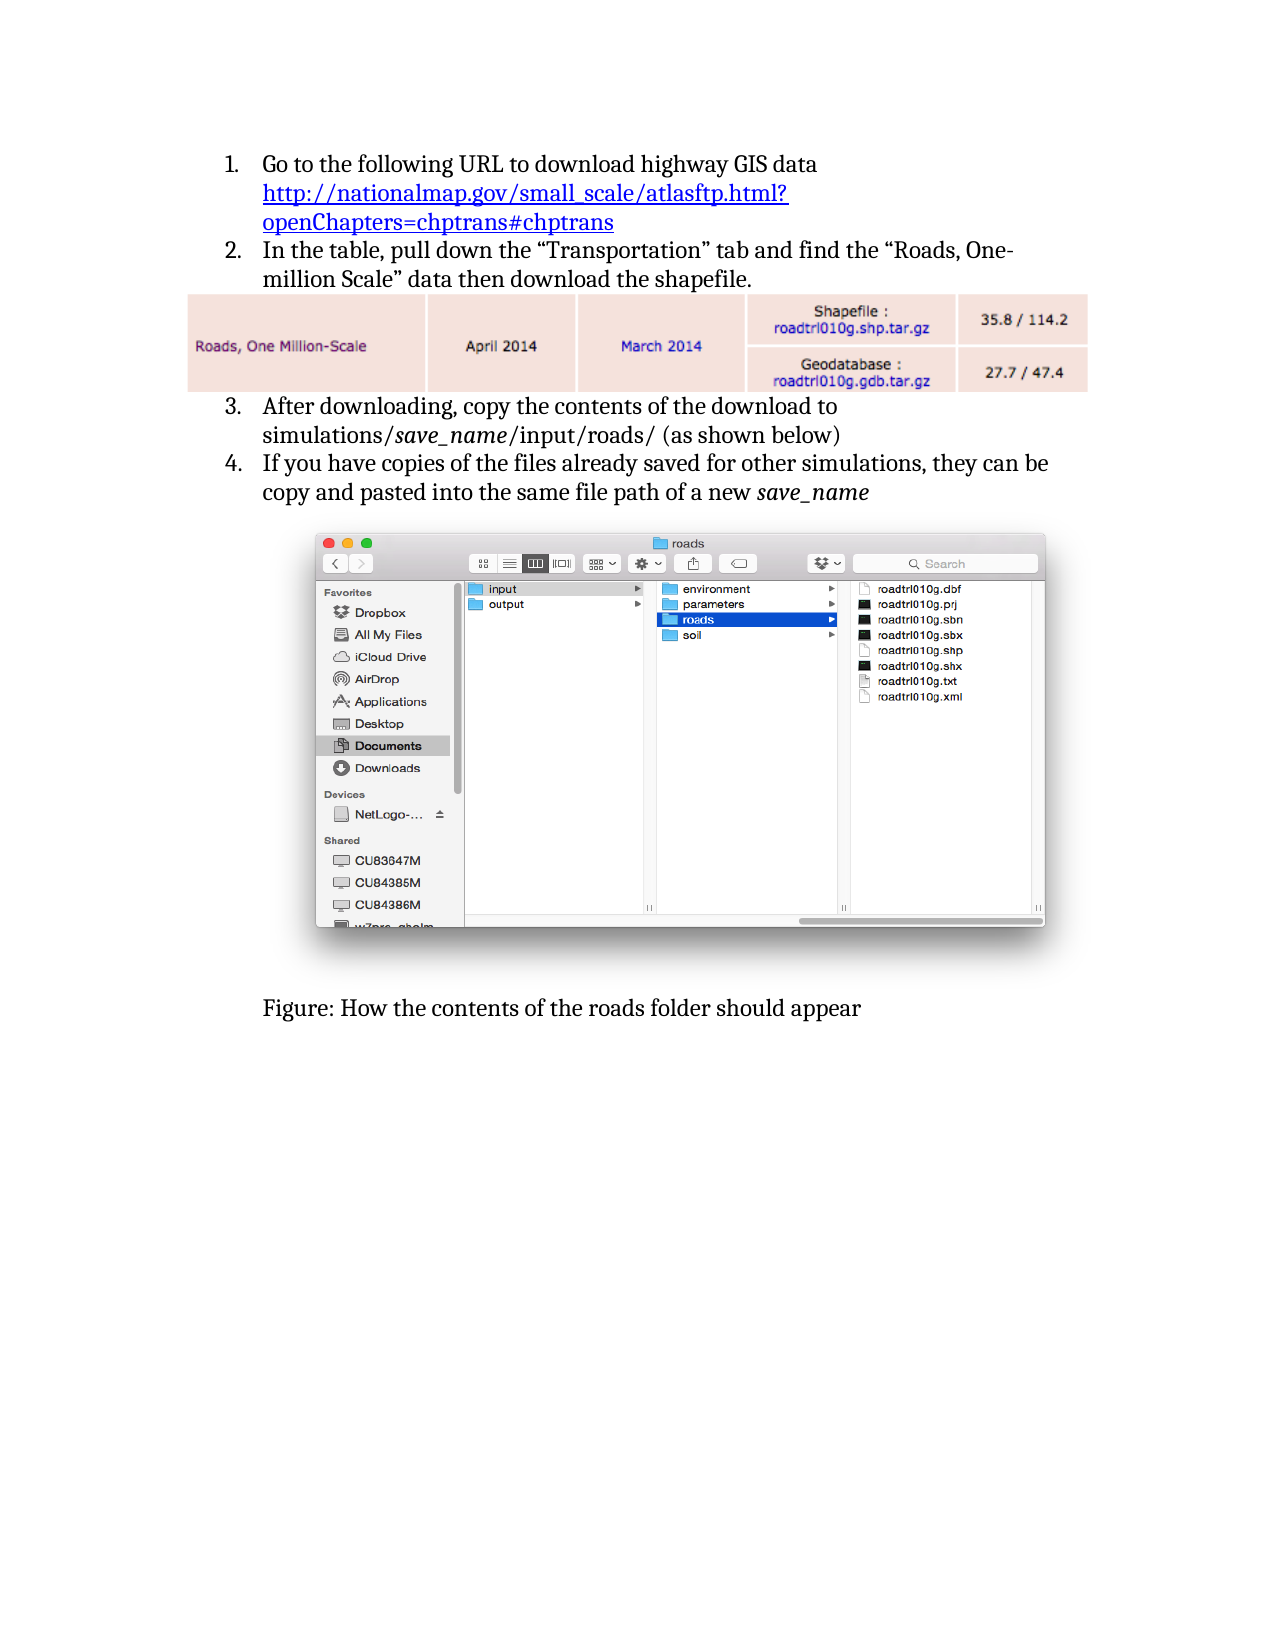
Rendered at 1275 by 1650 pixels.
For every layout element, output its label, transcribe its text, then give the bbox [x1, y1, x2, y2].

list If you have copies of the files already saved for other simulations, they can be copy and pasted into the same file path of a new save_name [225, 449, 1087, 507]
picture [187, 293, 1088, 392]
list After downloading, copy the contents of the download to simulations/save_name/input/roads/ (as shown below) [225, 392, 1087, 449]
list Figure: How the contents of the roads folder should appear [262, 995, 1087, 1023]
list Go to the following URL to download highway GIS data http://nationalmap.gov/small_scale/atlasftp.html?openChapters=chptrans#chptrans [225, 150, 1087, 236]
list In the table, pull down the “Transportation” tab and find the “Roads, One-million Scale” data then download the shapefile. [225, 236, 1087, 293]
picture [262, 506, 1098, 995]
